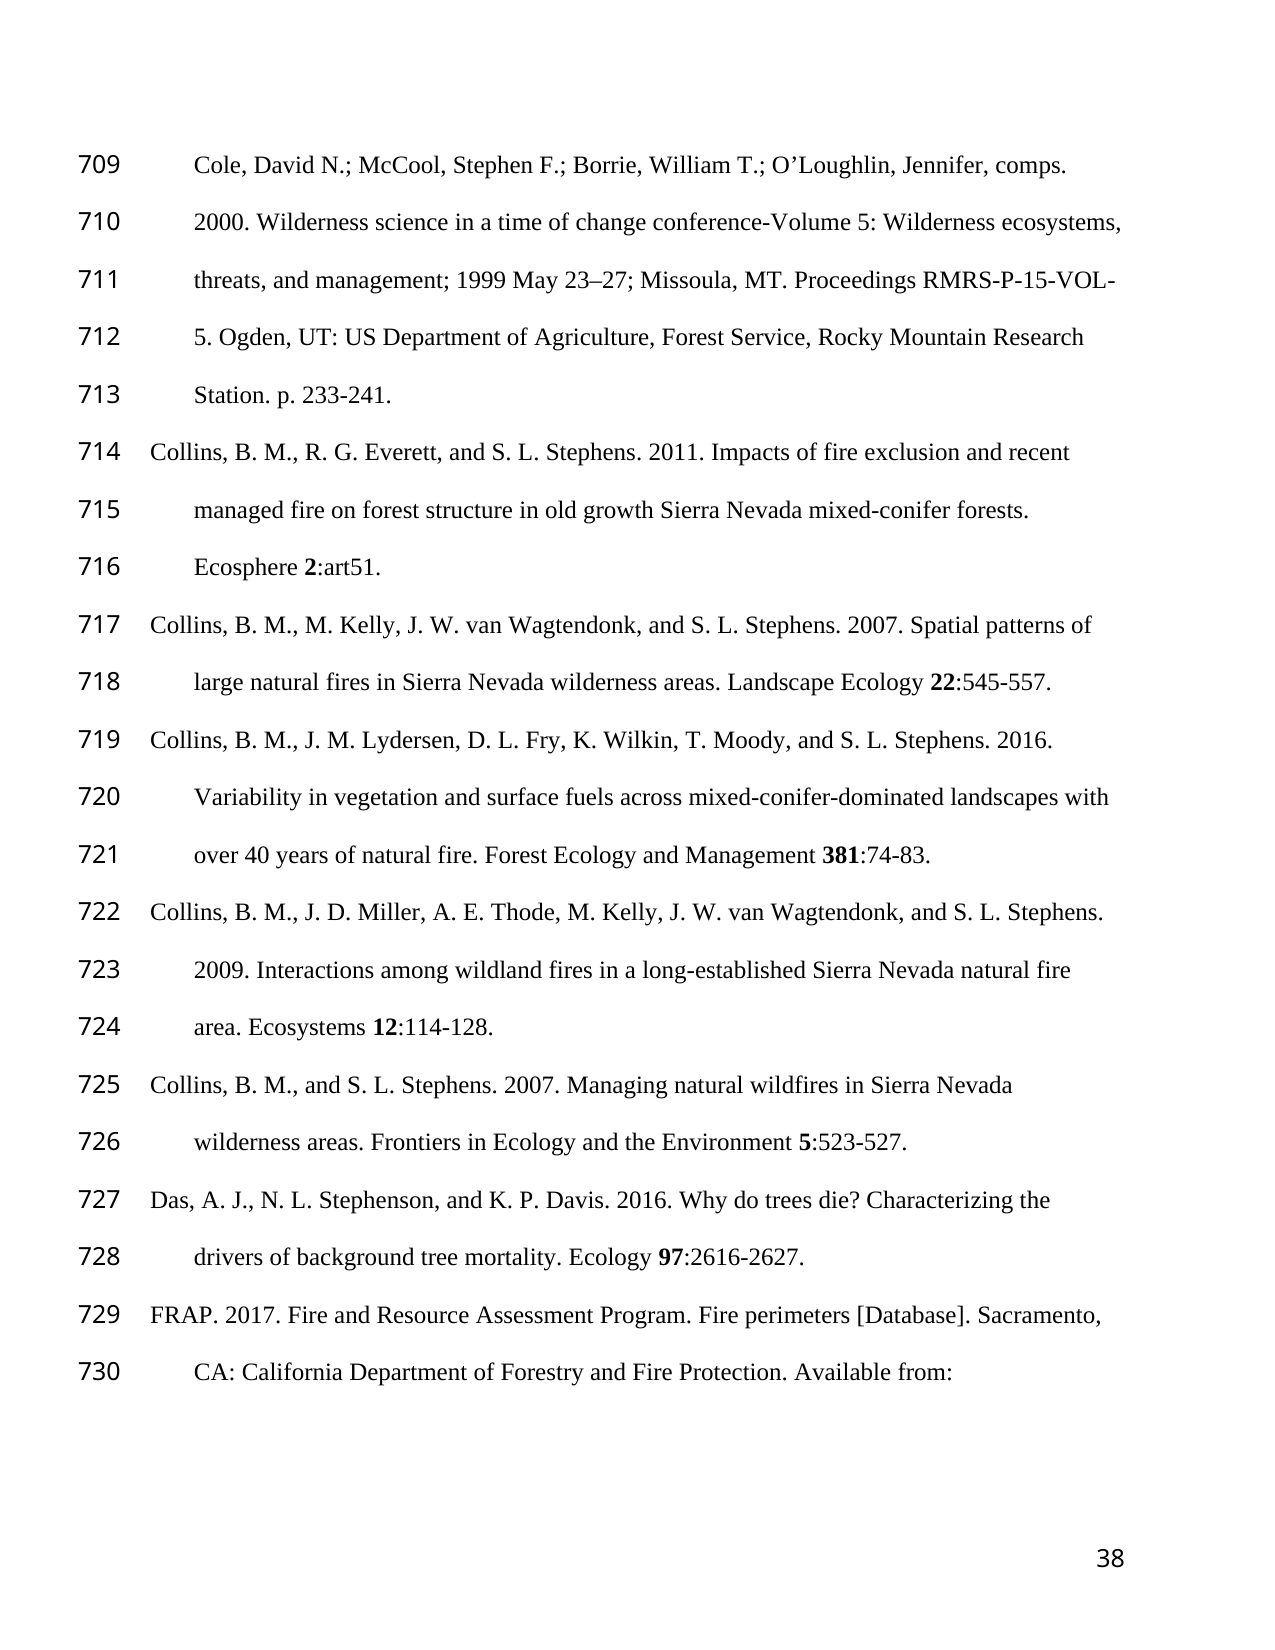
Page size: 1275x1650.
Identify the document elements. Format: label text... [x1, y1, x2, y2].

text Das, A. J., N. L. Stephenson, and K. P. Davis. 2016. Why do trees die? Characterizing the drivers of background tree mortality. Ecology 97:2616-2627. [150, 1185, 1125, 1271]
text Collins, B. M., and S. L. Stephens. 2007. Managing natural wildfires in Sierra Nevada wilderness areas. Frontiers in Ecology and the Environment 5:523-527. [150, 1070, 1125, 1156]
text Collins, B. M., R. G. Everett, and S. L. Stephens. 2011. Impacts of fire exclusion and recent managed fire on forest structure in old growth Sierra Nevada mixed-conifer forests. Ecosphere 2:art51. [150, 437, 1125, 581]
text Collins, B. M., M. Kelly, J. W. van Wagtendonk, and S. L. Stephens. 2007. Spatial patterns of large natural fires in Sierra Nevada wilderness areas. Landscape Ecology 22:545-557. [150, 610, 1125, 696]
text Collins, B. M., J. M. Lydersen, D. L. Fry, K. Wilkin, T. Moody, and S. L. Stephens. 2016. Variability in vegetation and surface fuels across mixed-conifer-dominated landscapes with over 40 years of natural fire. Forest Ecology and Management 381:74-83. [150, 725, 1125, 869]
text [150, 1300, 1125, 1386]
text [150, 150, 1125, 409]
text Collins, B. M., J. D. Miller, A. E. Thode, M. Kelly, J. W. van Wagtendonk, and S. L. Stephens. 2009. Interactions among wildland fires in a long-established Sierra Nevada natural fire area. Ecosystems 12:114-128. [150, 897, 1125, 1041]
